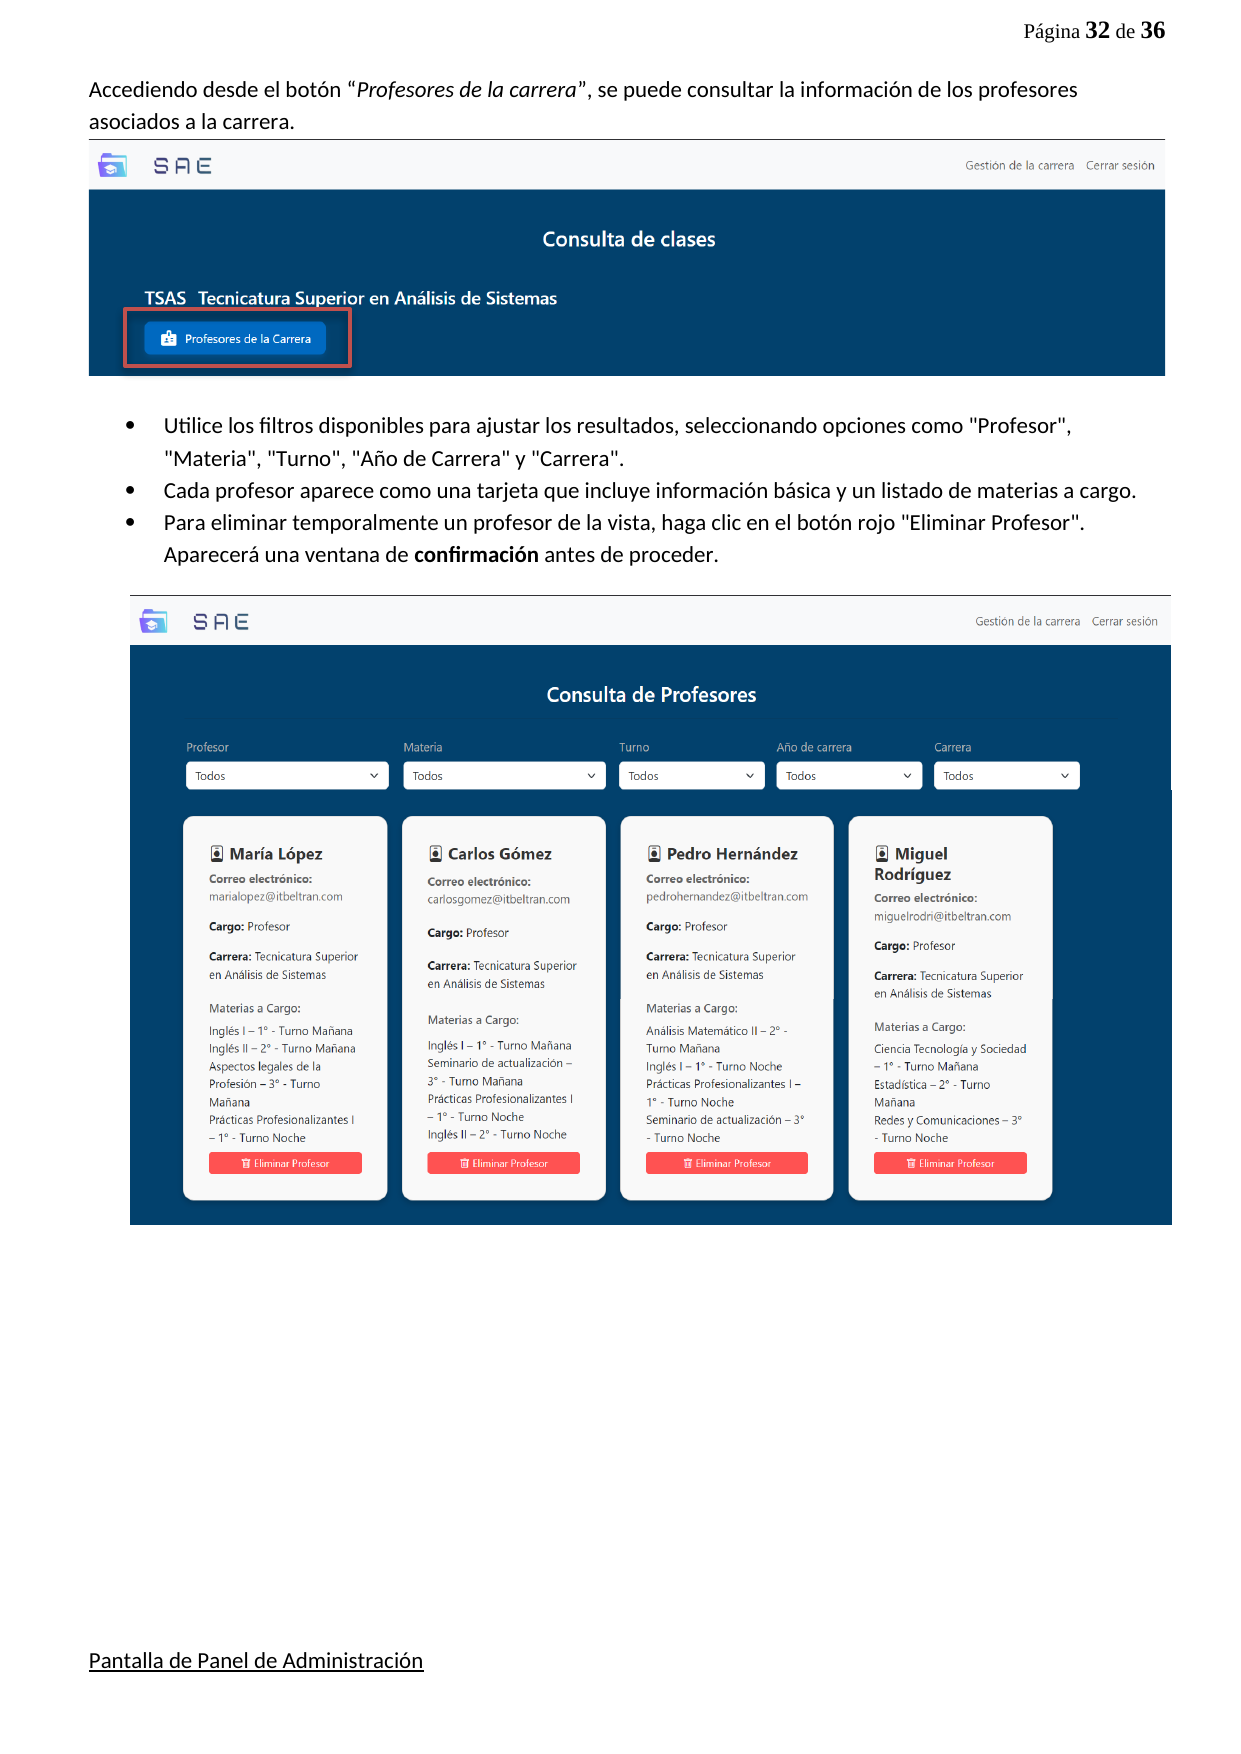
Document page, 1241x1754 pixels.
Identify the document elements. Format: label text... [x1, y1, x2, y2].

list Cada profesor aparece como una tarjeta que incluye información básica y un listado de materias a cargo. [126, 476, 1165, 504]
picture [130, 595, 1172, 1225]
text Accediendo desde el botón “Profesores de la carrera”, se puede consultar la información de los profesores asociados a la carrera. [89, 75, 1165, 135]
picture [88, 139, 1166, 376]
list Utilice los filtros disponibles para ajustar los resultados, seleccionando opciones como "Profesor", "Materia", "Turno", "Año de Carrera" y "Carrera". [126, 412, 1165, 472]
text Pantalla de Panel de Administración [89, 1646, 1165, 1674]
list Para eliminar temporalmente un profesor de la vista, haga clic en el botón rojo "Eliminar Profesor". Aparecerá una ventana de confirmación antes de proceder. [126, 508, 1165, 568]
